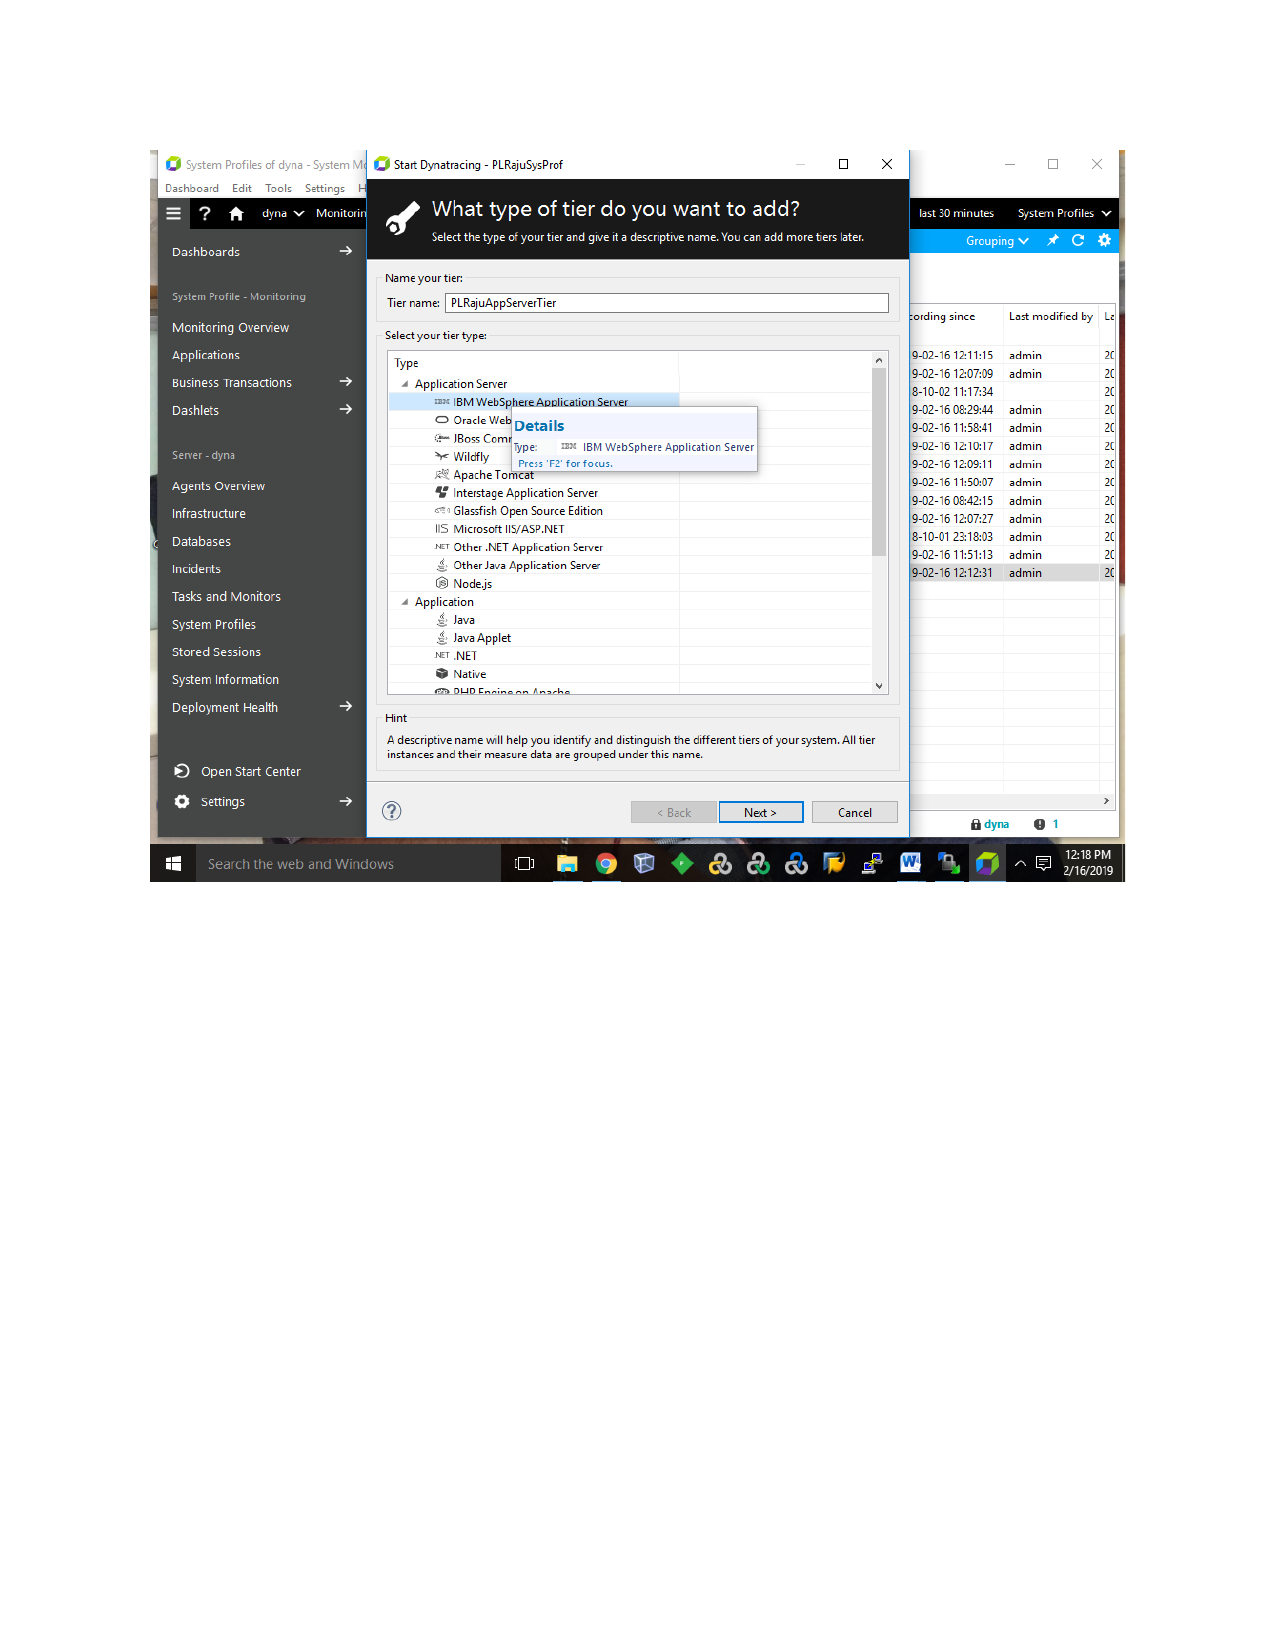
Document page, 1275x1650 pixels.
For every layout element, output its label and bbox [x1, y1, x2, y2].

picture [150, 150, 1125, 882]
